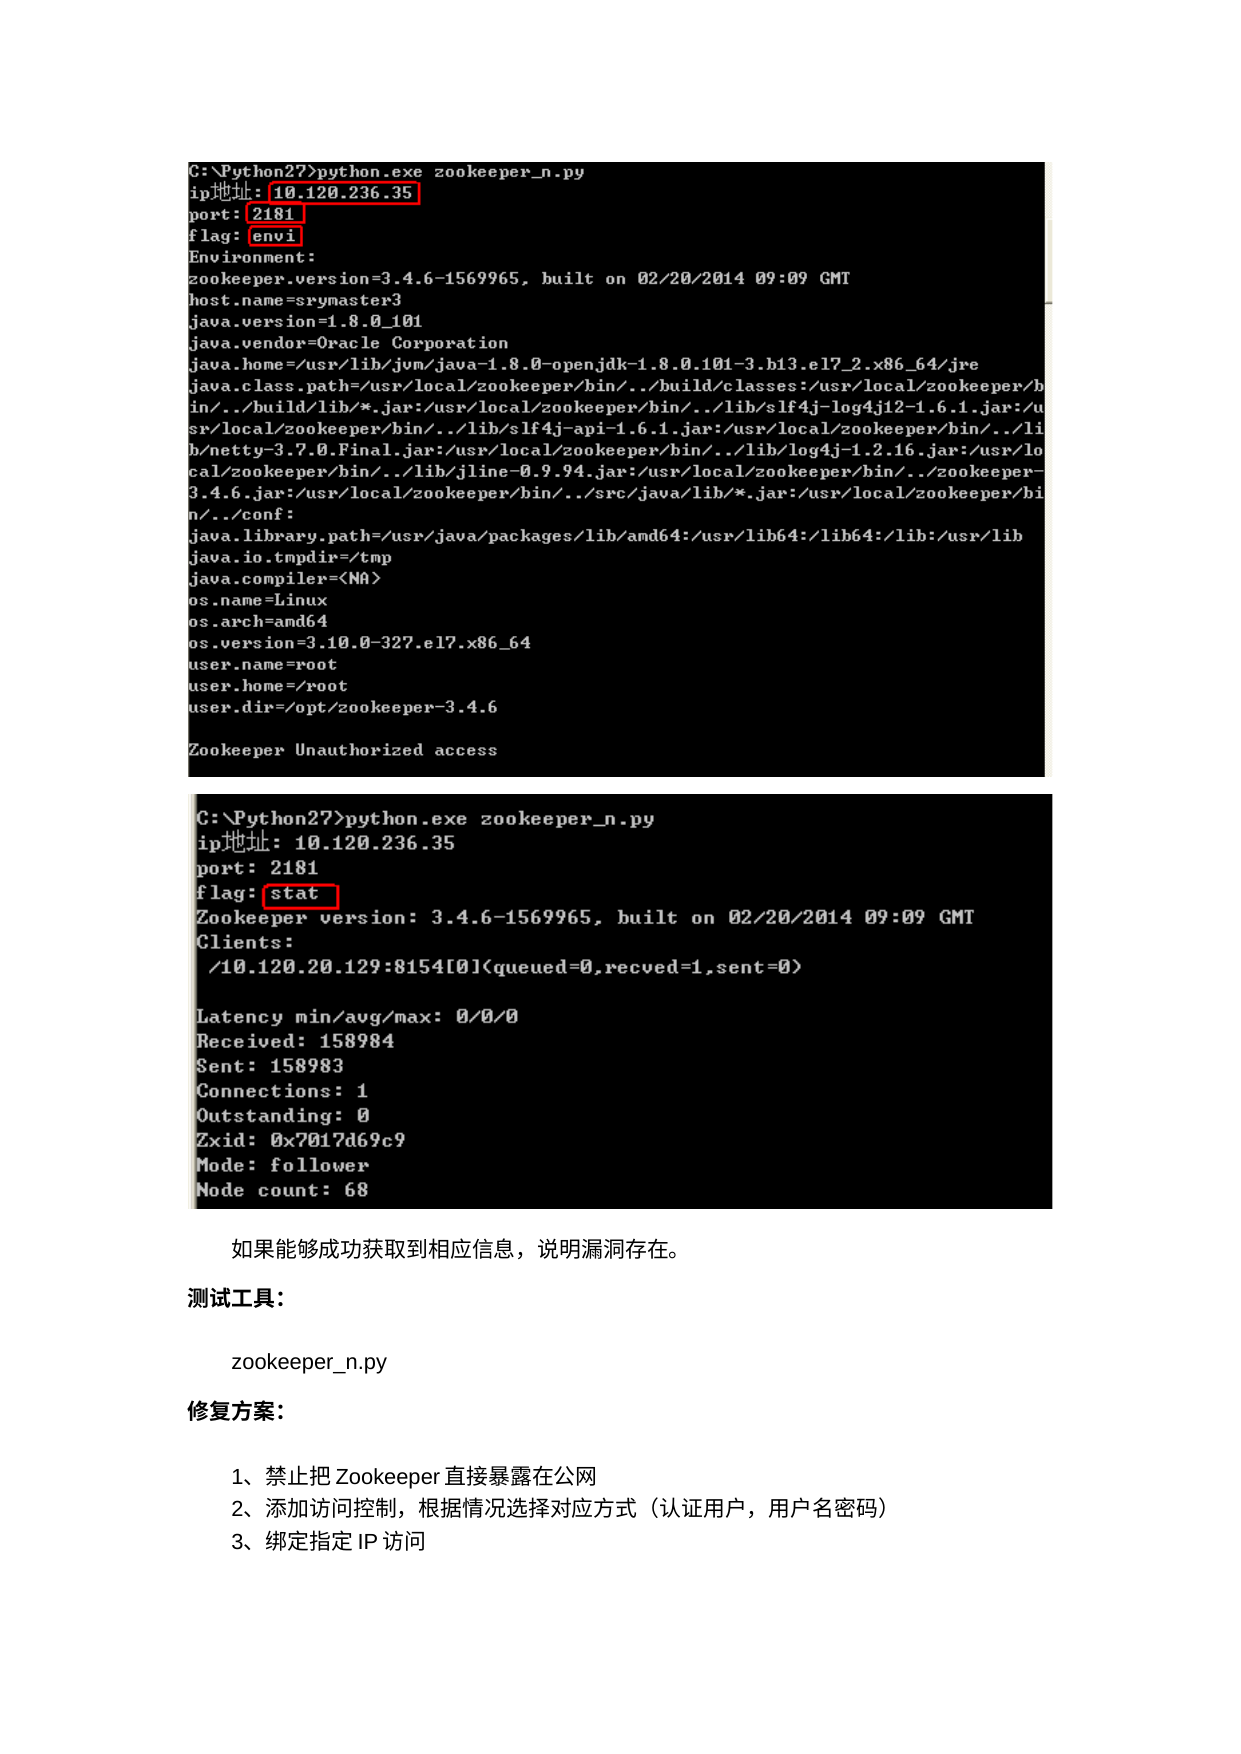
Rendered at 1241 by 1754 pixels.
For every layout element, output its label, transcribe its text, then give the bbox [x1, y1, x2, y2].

picture [188, 794, 1053, 1209]
picture [188, 162, 1053, 777]
text 如果能够成功获取到相应信息，说明漏洞存在。 [187, 1232, 1053, 1264]
text 1、禁止把Zookeeper直接暴露在公网 [187, 1458, 1053, 1491]
text 3、绑定指定IP访问 [187, 1523, 1053, 1556]
text 修复方案： [187, 1394, 1053, 1426]
text 2、添加访问控制，根据情况选择对应方式（认证用户，用户名密码） [187, 1491, 1053, 1523]
text 测试工具： [187, 1281, 1053, 1313]
text zookeeper_n.py [187, 1345, 1053, 1378]
